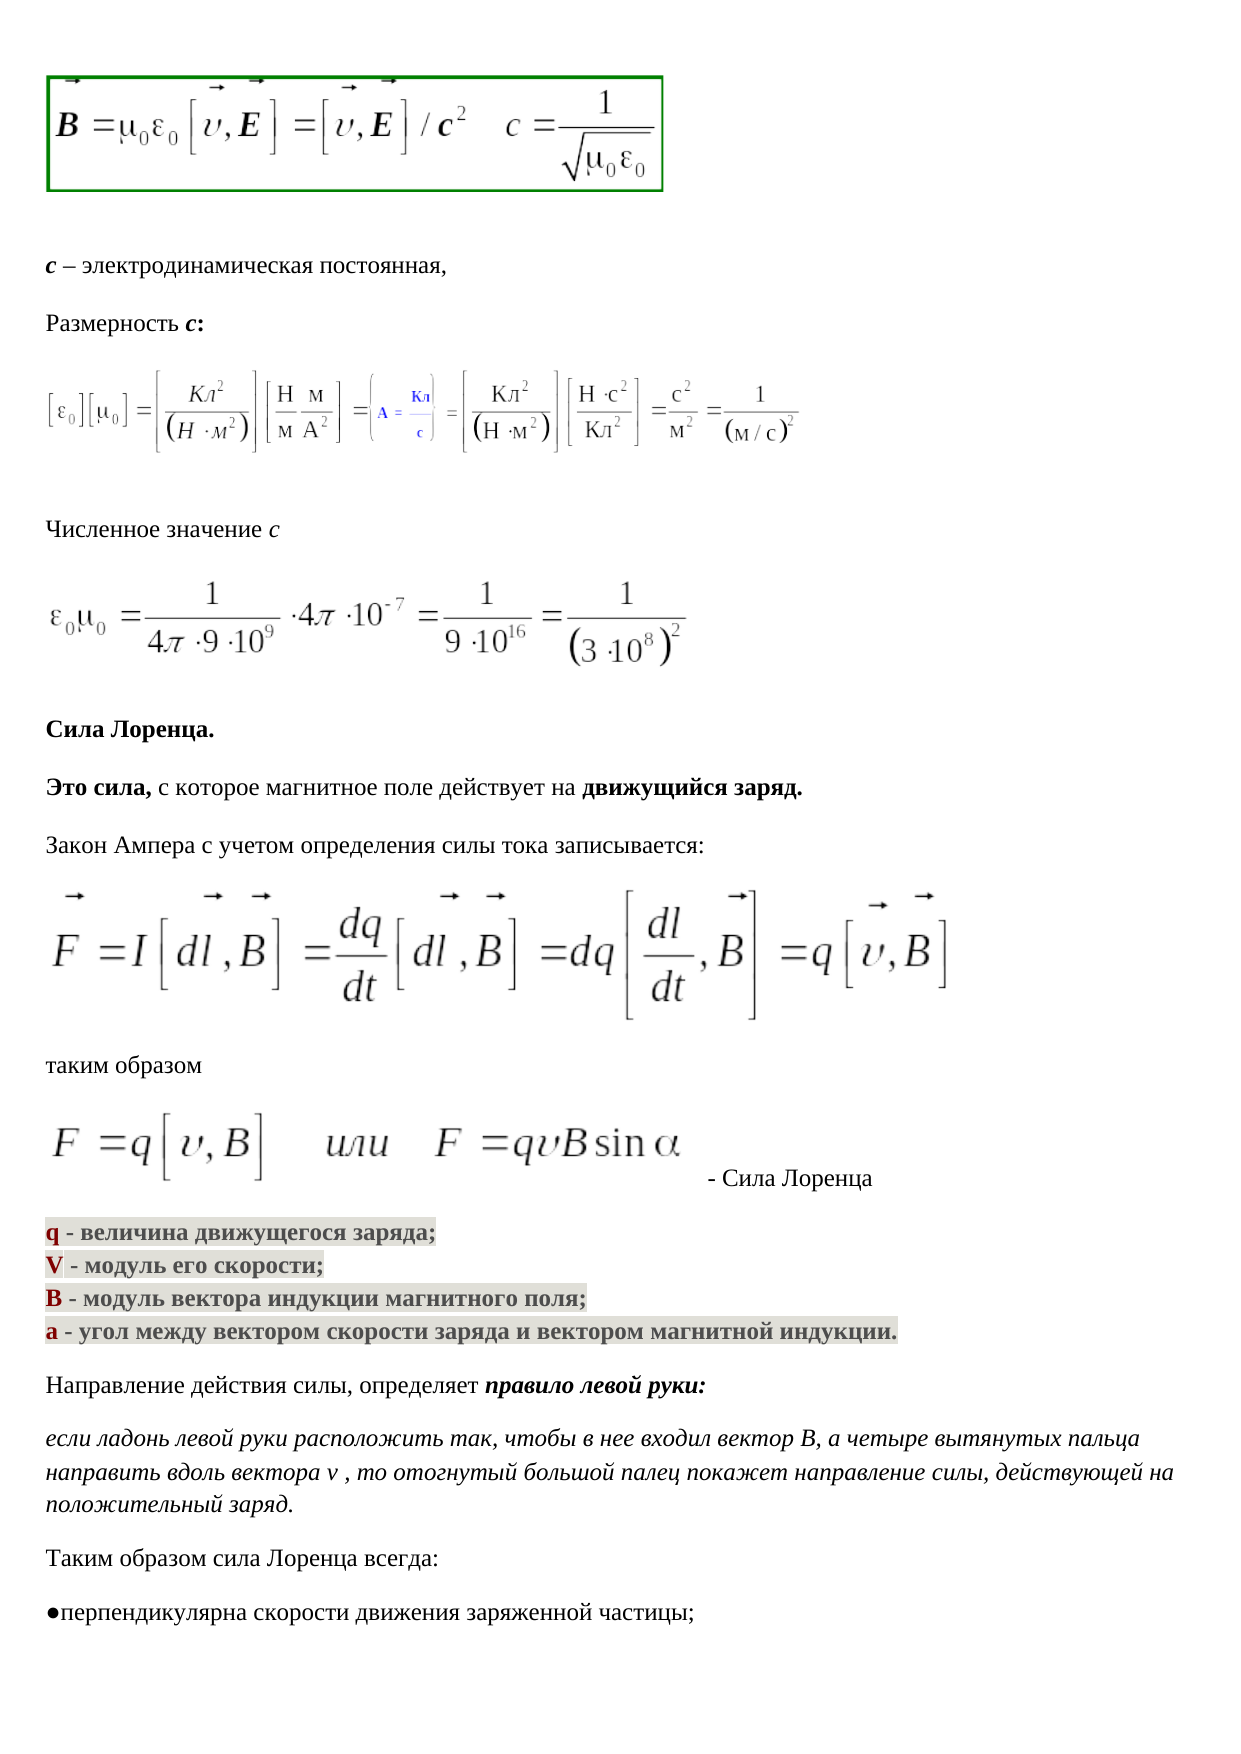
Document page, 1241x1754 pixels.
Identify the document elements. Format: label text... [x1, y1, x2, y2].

text если ладонь левой руки расположить так, чтобы в нее входил вектор B, а четыре вытянутых пальца направить вдоль вектора v , то отогнутый большой палец покажет направление силы, действующей на положительный заряд. [45, 1423, 1197, 1518]
text - Сила Лоренца [45, 1104, 1197, 1192]
text Сила Лоренца. [45, 572, 1197, 743]
text q - величина движущегося заряда; V - модуль его скорости; B - модуль вектора индукции магнитного поля; a - угол между вектором скорости заряда и вектором магнитной индукции. [45, 1217, 1197, 1344]
text Таким образом сила Лоренца всегда: [45, 1543, 1197, 1572]
text ●перпендикулярна скорости движения заряженной частицы; [45, 1597, 1197, 1626]
text Размерность с: [45, 308, 1197, 337]
text Численное значение с [45, 514, 1197, 543]
text таким образом [45, 1050, 1197, 1079]
text с – электродинамическая постоянная, [45, 250, 1197, 279]
text Закон Ампера с учетом определения силы тока записывается: [45, 830, 1197, 859]
text Это сила, с которое магнитное поле действует на движущийся заряд. [45, 772, 1197, 801]
text Направление действия силы, определяет правило левой руки: [45, 1370, 1197, 1398]
